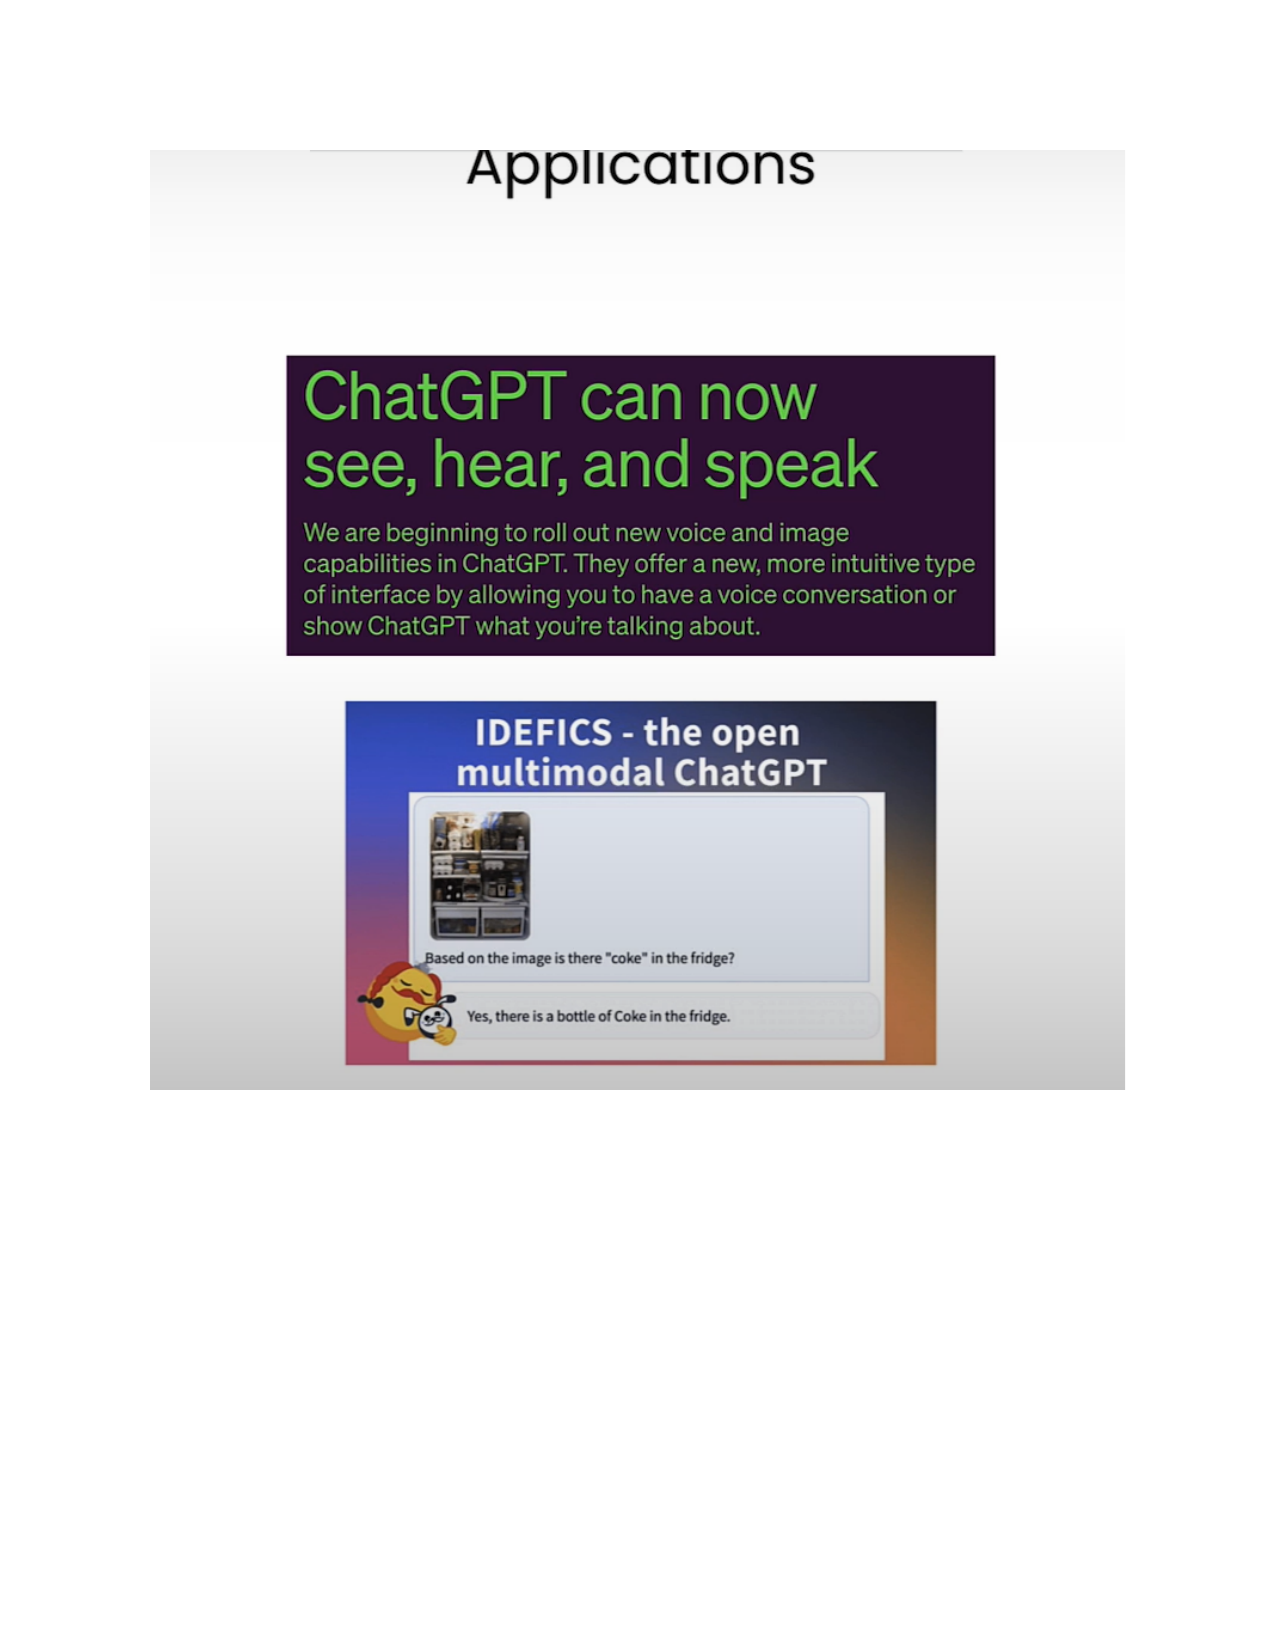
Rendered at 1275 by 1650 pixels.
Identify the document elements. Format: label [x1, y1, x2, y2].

picture [150, 150, 1125, 1090]
